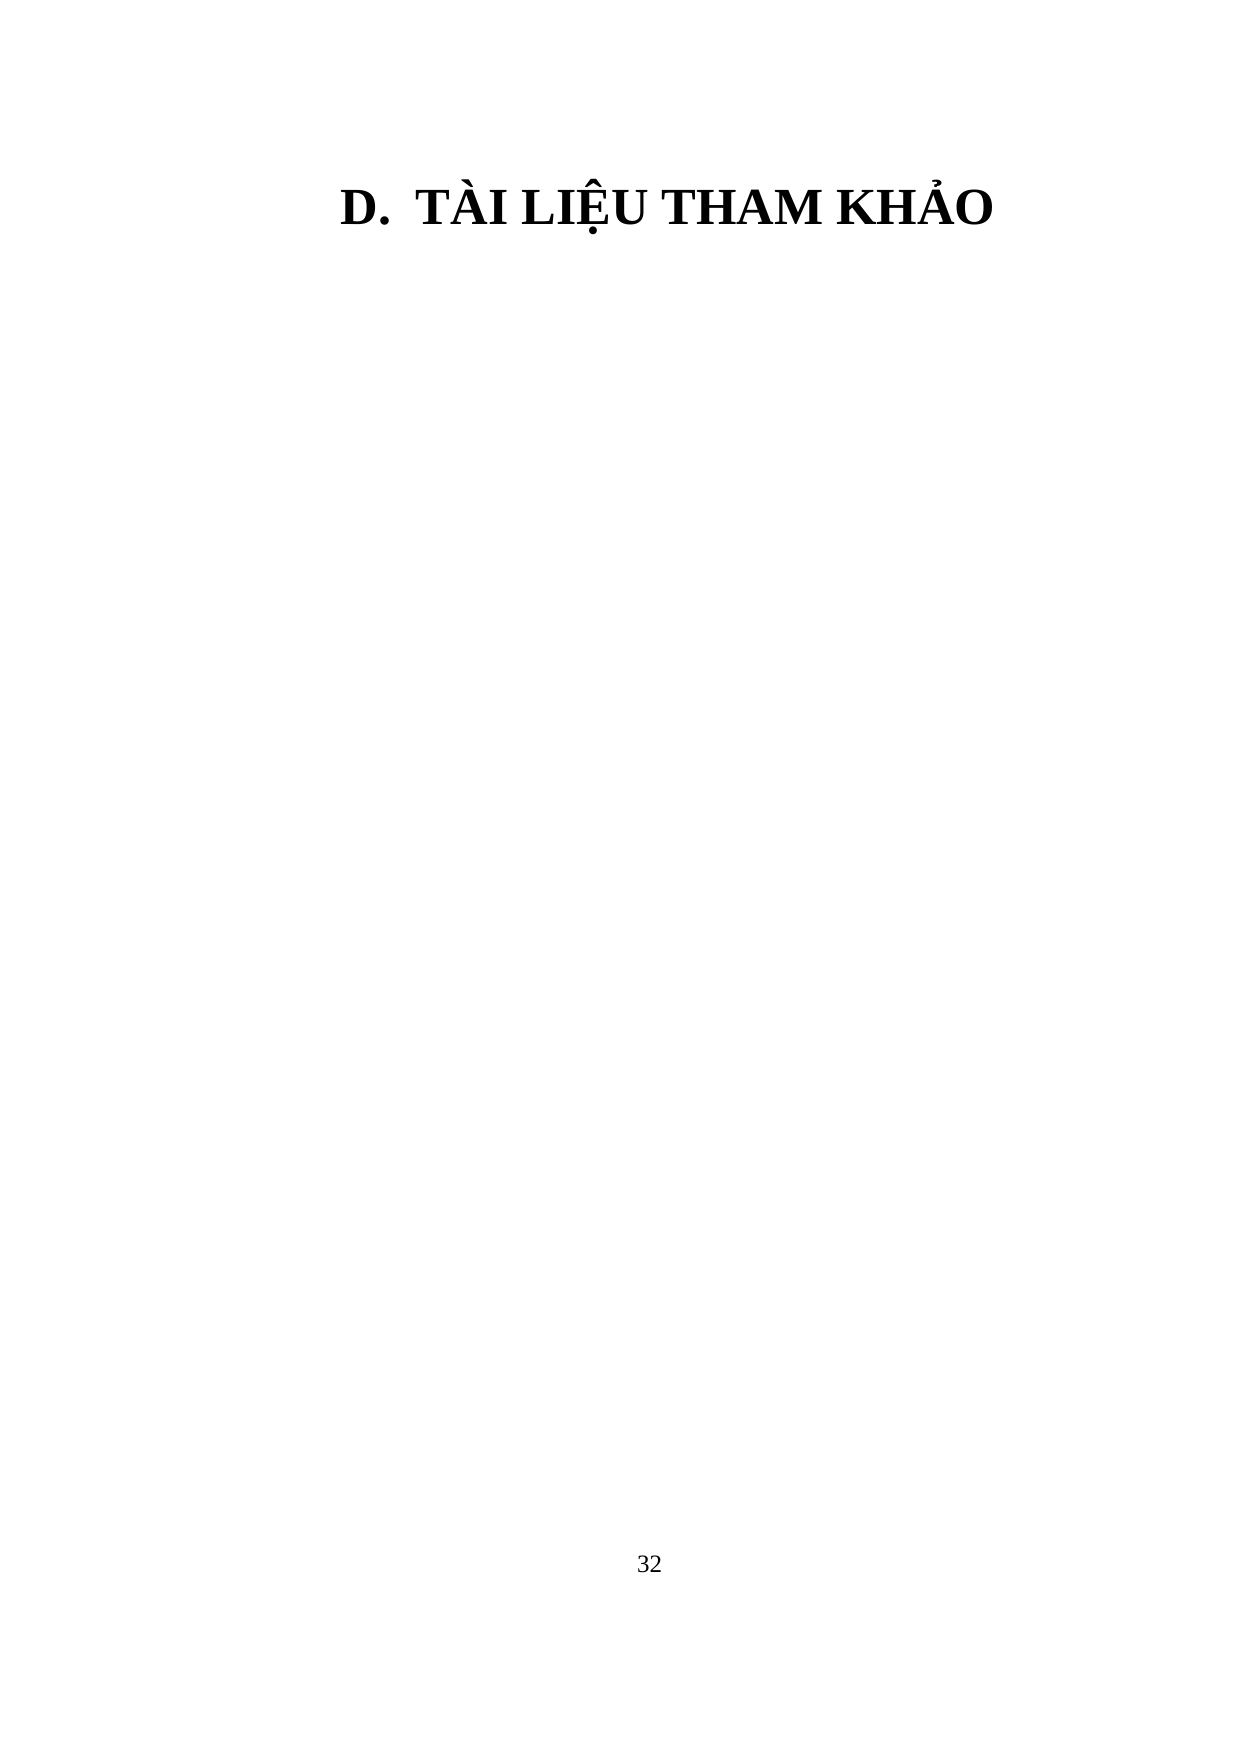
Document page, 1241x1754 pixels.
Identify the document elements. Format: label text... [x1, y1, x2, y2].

list TÀI LIỆU THAM KHẢO [214, 176, 1122, 236]
